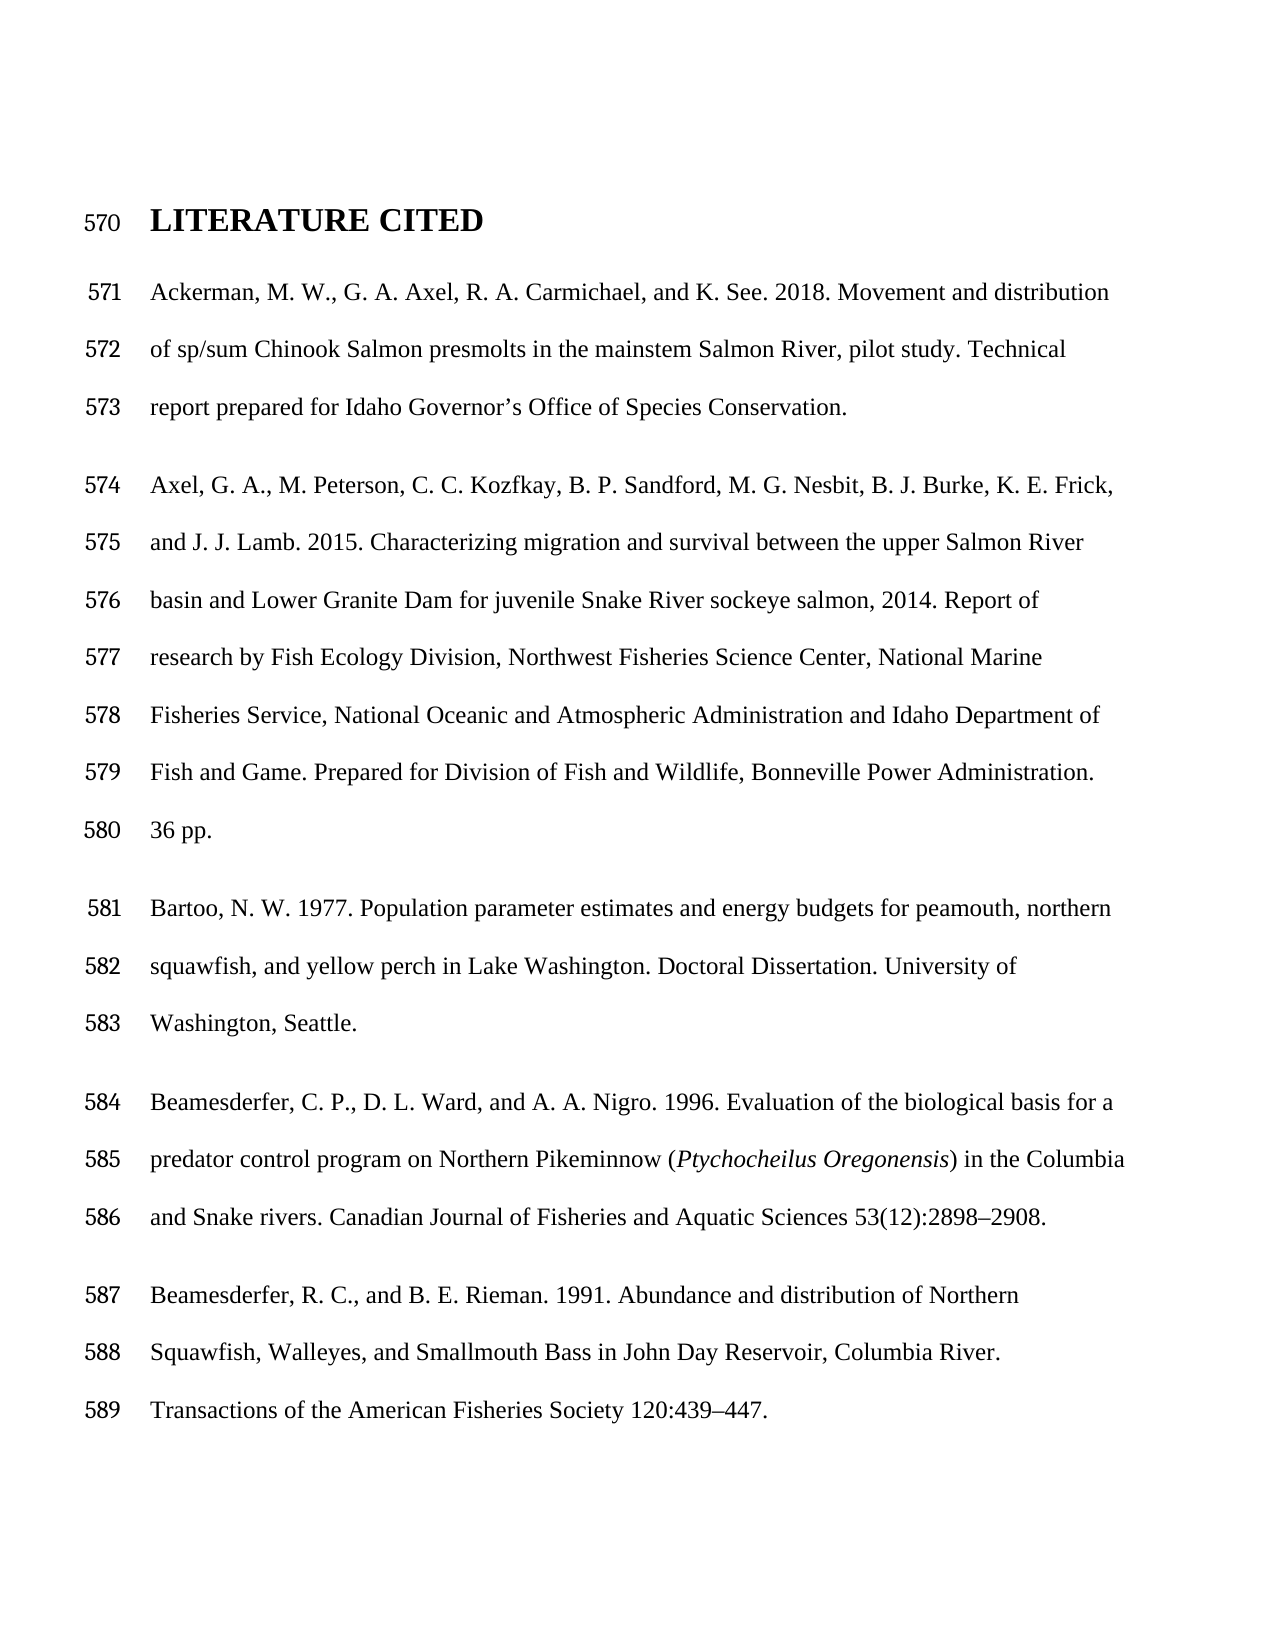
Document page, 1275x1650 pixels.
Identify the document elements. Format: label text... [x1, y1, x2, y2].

subtitle Literature Cited [150, 200, 1125, 238]
text Beamesderfer, C. P., D. L. Ward, and A. A. Nigro. 1996. Evaluation of the biological basis for a predator control program on Northern Pikeminnow (Ptychocheilus Oregonensis) in the Columbia and Snake rivers. Canadian Journal of Fisheries and Aquatic Sciences 53(12):2898–2908. [150, 1087, 1125, 1230]
text Axel, G. A., M. Peterson, C. C. Kozfkay, B. P. Sandford, M. G. Nesbit, B. J. Burke, K. E. Frick, and J. J. Lamb. 2015. Characterizing migration and survival between the upper Salmon River basin and Lower Granite Dam for juvenile Snake River sockeye salmon, 2014. Report of research by Fish Ecology Division, Northwest Fisheries Science Center, National Marine Fisheries Service, National Oceanic and Atmospheric Administration and Idaho Department of Fish and Game. Prepared for Division of Fish and Wildlife, Bonneville Power Administration. 36 pp. [150, 470, 1125, 844]
text Ackerman, M. W., G. A. Axel, R. A. Carmichael, and K. See. 2018. Movement and distribution of sp/sum Chinook Salmon presmolts in the mainstem Salmon River, pilot study. Technical report prepared for Idaho Governor’s Office of Species Conservation. [150, 277, 1125, 420]
text Bartoo, N. W. 1977. Population parameter estimates and energy budgets for peamouth, northern squawfish, and yellow perch in Lake Washington. Doctoral Dissertation. University of Washington, Seattle. [150, 893, 1125, 1037]
text Beamesderfer, R. C., and B. E. Rieman. 1991. Abundance and distribution of Northern Squawfish, Walleyes, and Smallmouth Bass in John Day Reservoir, Columbia River. Transactions of the American Fisheries Society 120:439–447. [150, 1280, 1125, 1424]
